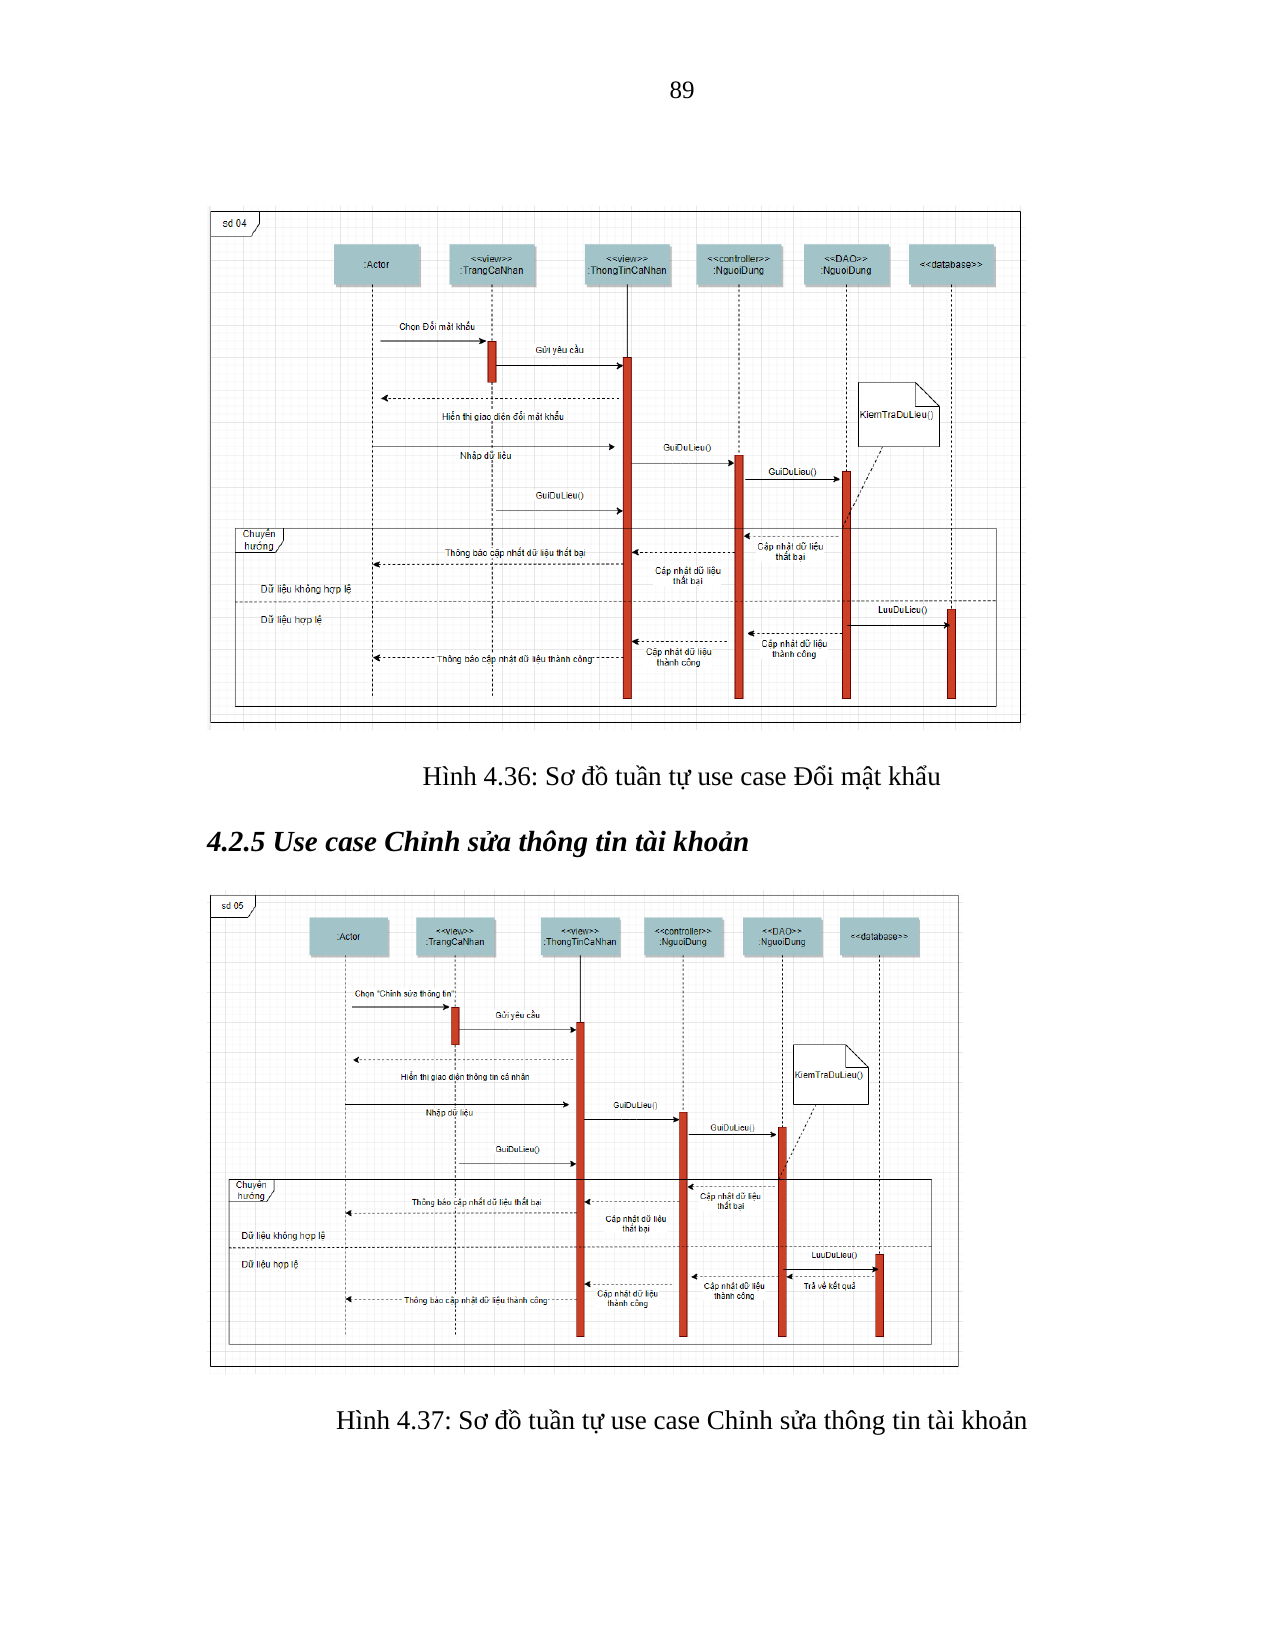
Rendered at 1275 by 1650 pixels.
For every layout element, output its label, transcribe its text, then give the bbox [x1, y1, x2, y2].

picture [206, 206, 1026, 730]
text 4.2.5 Use case Chỉnh sửa thông tin tài khoản [207, 824, 1157, 857]
text Hình 4.37: Sơ đồ tuần tự use case Chỉnh sửa thông tin tài khoản [207, 1404, 1157, 1436]
picture [206, 890, 964, 1374]
text Hình 4.36: Sơ đồ tuần tự use case Đổi mật khẩu [207, 760, 1157, 792]
